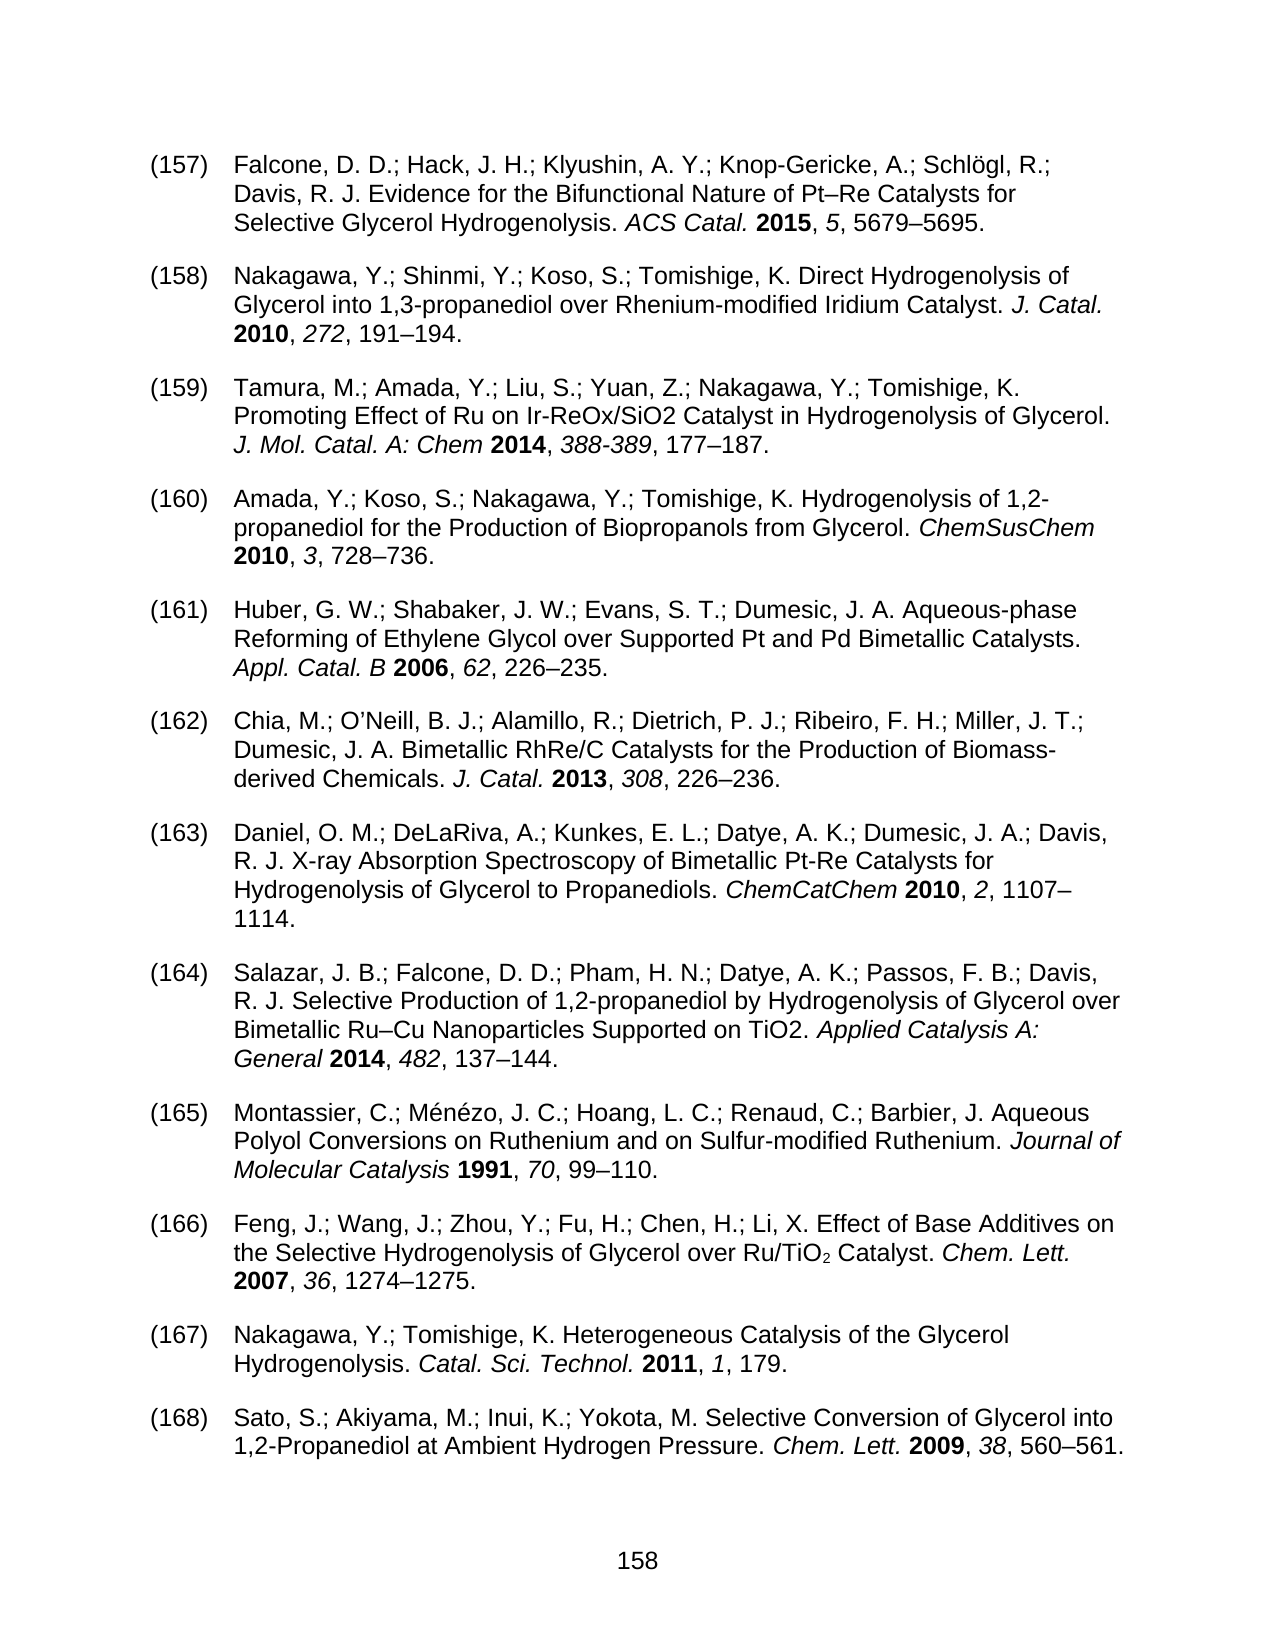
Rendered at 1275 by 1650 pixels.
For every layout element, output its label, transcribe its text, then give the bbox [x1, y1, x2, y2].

text (165) Montassier, C.; Ménézo, J. C.; Hoang, L. C.; Renaud, C.; Barbier, J. Aqueous Polyol Conversions on Ruthenium and on Sulfur-modified Ruthenium. Journal of Molecular Catalysis 1991, 70, 99–110. [150, 1097, 1125, 1184]
text (163) Daniel, O. M.; DeLaRiva, A.; Kunkes, E. L.; Datye, A. K.; Dumesic, J. A.; Davis, R. J. X-ray Absorption Spectroscopy of Bimetallic Pt-Re Catalysts for Hydrogenolysis of Glycerol to Propanediols. ChemCatChem 2010, 2, 1107–1114. [150, 817, 1125, 932]
text (158) Nakagawa, Y.; Shinmi, Y.; Koso, S.; Tomishige, K. Direct Hydrogenolysis of Glycerol into 1,3-propanediol over Rhenium-modified Iridium Catalyst. J. Catal. 2010, 272, 191–194. [150, 261, 1125, 347]
text (166) Feng, J.; Wang, J.; Zhou, Y.; Fu, H.; Chen, H.; Li, X. Effect of Base Additives on the Selective Hydrogenolysis of Glycerol over Ru/TiO2 Catalyst. Chem. Lett. 2007, 36, 1274–1275. [150, 1209, 1125, 1295]
text (167) Nakagawa, Y.; Tomishige, K. Heterogeneous Catalysis of the Glycerol Hydrogenolysis. Catal. Sci. Technol. 2011, 1, 179. [150, 1320, 1125, 1377]
text (162) Chia, M.; O’Neill, B. J.; Alamillo, R.; Dietrich, P. J.; Ribeiro, F. H.; Miller, J. T.; Dumesic, J. A. Bimetallic RhRe/C Catalysts for the Production of Biomass-derived Chemicals. J. Catal. 2013, 308, 226–236. [150, 706, 1125, 792]
text (157) Falcone, D. D.; Hack, J. H.; Klyushin, A. Y.; Knop-Gericke, A.; Schlögl, R.; Davis, R. J. Evidence for the Bifunctional Nature of Pt–Re Catalysts for Selective Glycerol Hydrogenolysis. ACS Catal. 2015, 5, 5679–5695. [150, 150, 1125, 236]
text (168) Sato, S.; Akiyama, M.; Inui, K.; Yokota, M. Selective Conversion of Glycerol into 1,2-Propanediol at Ambient Hydrogen Pressure. Chem. Lett. 2009, 38, 560–561. [150, 1402, 1125, 1460]
text (164) Salazar, J. B.; Falcone, D. D.; Pham, H. N.; Datye, A. K.; Passos, F. B.; Davis, R. J. Selective Production of 1,2-propanediol by Hydrogenolysis of Glycerol over Bimetallic Ru–Cu Nanoparticles Supported on TiO2. Applied Catalysis A: General 2014, 482, 137–144. [150, 957, 1125, 1072]
text (161) Huber, G. W.; Shabaker, J. W.; Evans, S. T.; Dumesic, J. A. Aqueous-phase Reforming of Ethylene Glycol over Supported Pt and Pd Bimetallic Catalysts. Appl. Catal. B 2006, 62, 226–235. [150, 595, 1125, 681]
text (160) Amada, Y.; Koso, S.; Nakagawa, Y.; Tomishige, K. Hydrogenolysis of 1,2-propanediol for the Production of Biopropanols from Glycerol. ChemSusChem 2010, 3, 728–736. [150, 484, 1125, 570]
text (159) Tamura, M.; Amada, Y.; Liu, S.; Yuan, Z.; Nakagawa, Y.; Tomishige, K. Promoting Effect of Ru on Ir-ReOx/SiO2 Catalyst in Hydrogenolysis of Glycerol. J. Mol. Catal. A: Chem 2014, 388-389, 177–187. [150, 372, 1125, 459]
